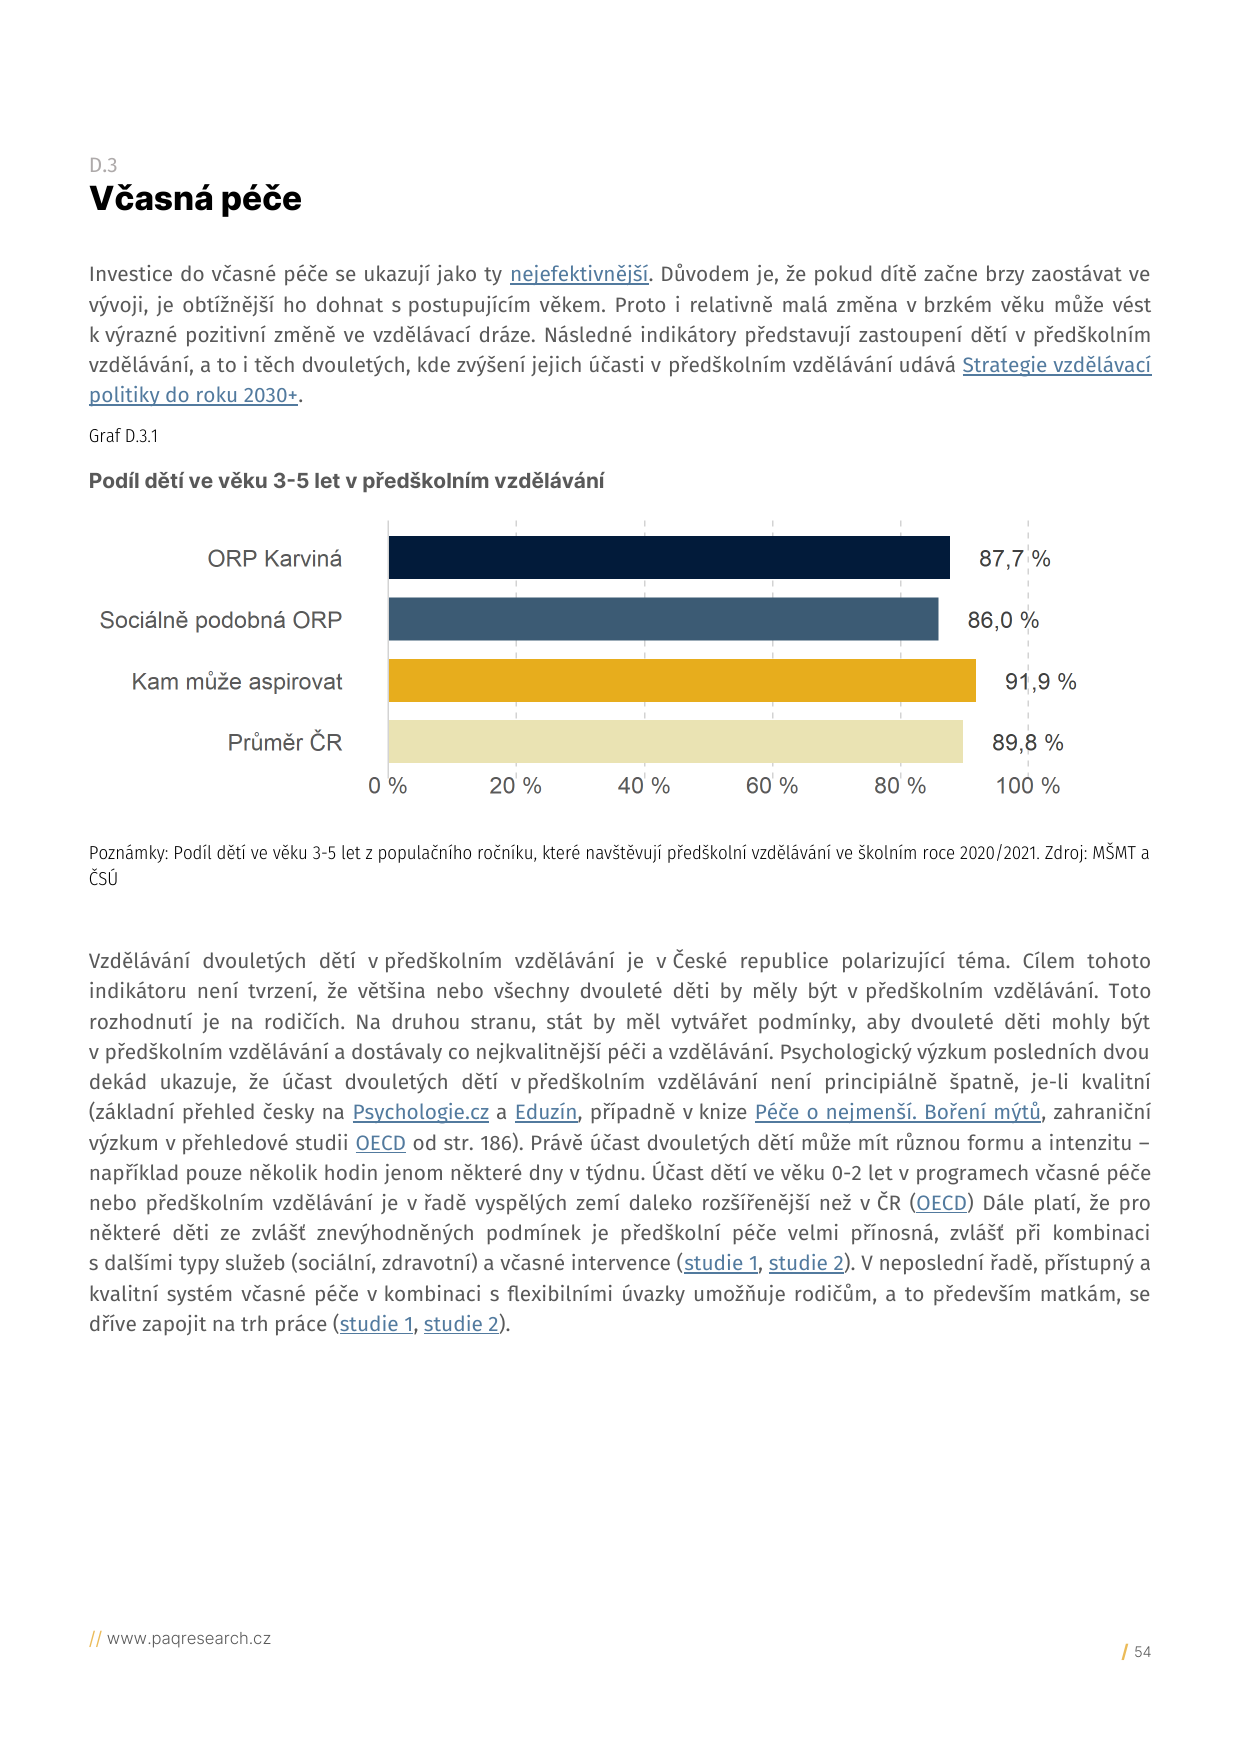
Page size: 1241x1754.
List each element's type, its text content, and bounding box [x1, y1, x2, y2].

text Podíl dětí ve věku 3-5 let v předškolním vzdělávání [89, 463, 1152, 493]
text Investice do včasné péče se ukazují jako ty nejefektivnější. Důvodem je, že pokud dítě začne brzy zaostávat ve vývoji, je obtížnější ho dohnat s postupujícím věkem. Proto i relativně malá změna v brzkém věku může vést k výrazné pozitivní změně ve vzdělávací dráze. Následné indikátory představují zastoupení dětí v předškolním vzdělávání, a to i těch dvouletých, kde zvýšení jejich účasti v předškolním vzdělávání udává Strategie vzdělávací politiky do roku 2030+. [89, 257, 1152, 408]
text Graf D.3.1 [89, 425, 1152, 447]
text D.3 [89, 148, 1152, 178]
text Vzdělávání dvouletých dětí v předškolním vzdělávání je v České republice polarizující téma. Cílem tohoto indikátoru není tvrzení, že většina nebo všechny dvouleté děti by měly být v předškolním vzdělávání. Toto rozhodnutí je na rodičích. Na druhou stranu, stát by měl vytvářet podmínky, aby dvouleté děti mohly být v předškolním vzdělávání a dostávaly co nejkvalitnější péči a vzdělávání. Psychologický výzkum posledních dvou dekád ukazuje, že účast dvouletých dětí v předškolním vzdělávání není principiálně špatně, je-li kvalitní (základní přehled česky na Psychologie.cz a Eduzín, případně v knize Péče o nejmenší. Boření mýtů, zahraniční výzkum v přehledové studii OECD od str. 186). Právě účast dvouletých dětí může mít různou formu a intenzitu – například pouze několik hodin jenom některé dny v týdnu. Účast dětí ve věku 0-2 let v programech včasné péče nebo předškolním vzdělávání je v řadě vyspělých zemí daleko rozšířenější než v ČR (OECD) Dále platí, že pro některé děti ze zvlášť znevýhodněných podmínek je předškolní péče velmi přínosná, zvlášť při kombinaci s dalšími typy služeb (sociální, zdravotní) a včasné intervence (studie 1, studie 2). V neposlední řadě, přístupný a kvalitní systém včasné péče v kombinaci s flexibilními úvazky umožňuje rodičům, a to především matkám, se dříve zapojit na trh práce (studie 1, studie 2). [89, 944, 1152, 1337]
text Poznámky: Podíl dětí ve věku 3-5 let z populačního ročníku, které navštěvují předškolní vzdělávání ve školním roce 2020/2021. Zdroj: MŠMT a ČSÚ [89, 842, 1152, 890]
subtitle Včasná péče [89, 178, 1152, 218]
picture [88, 493, 1139, 825]
